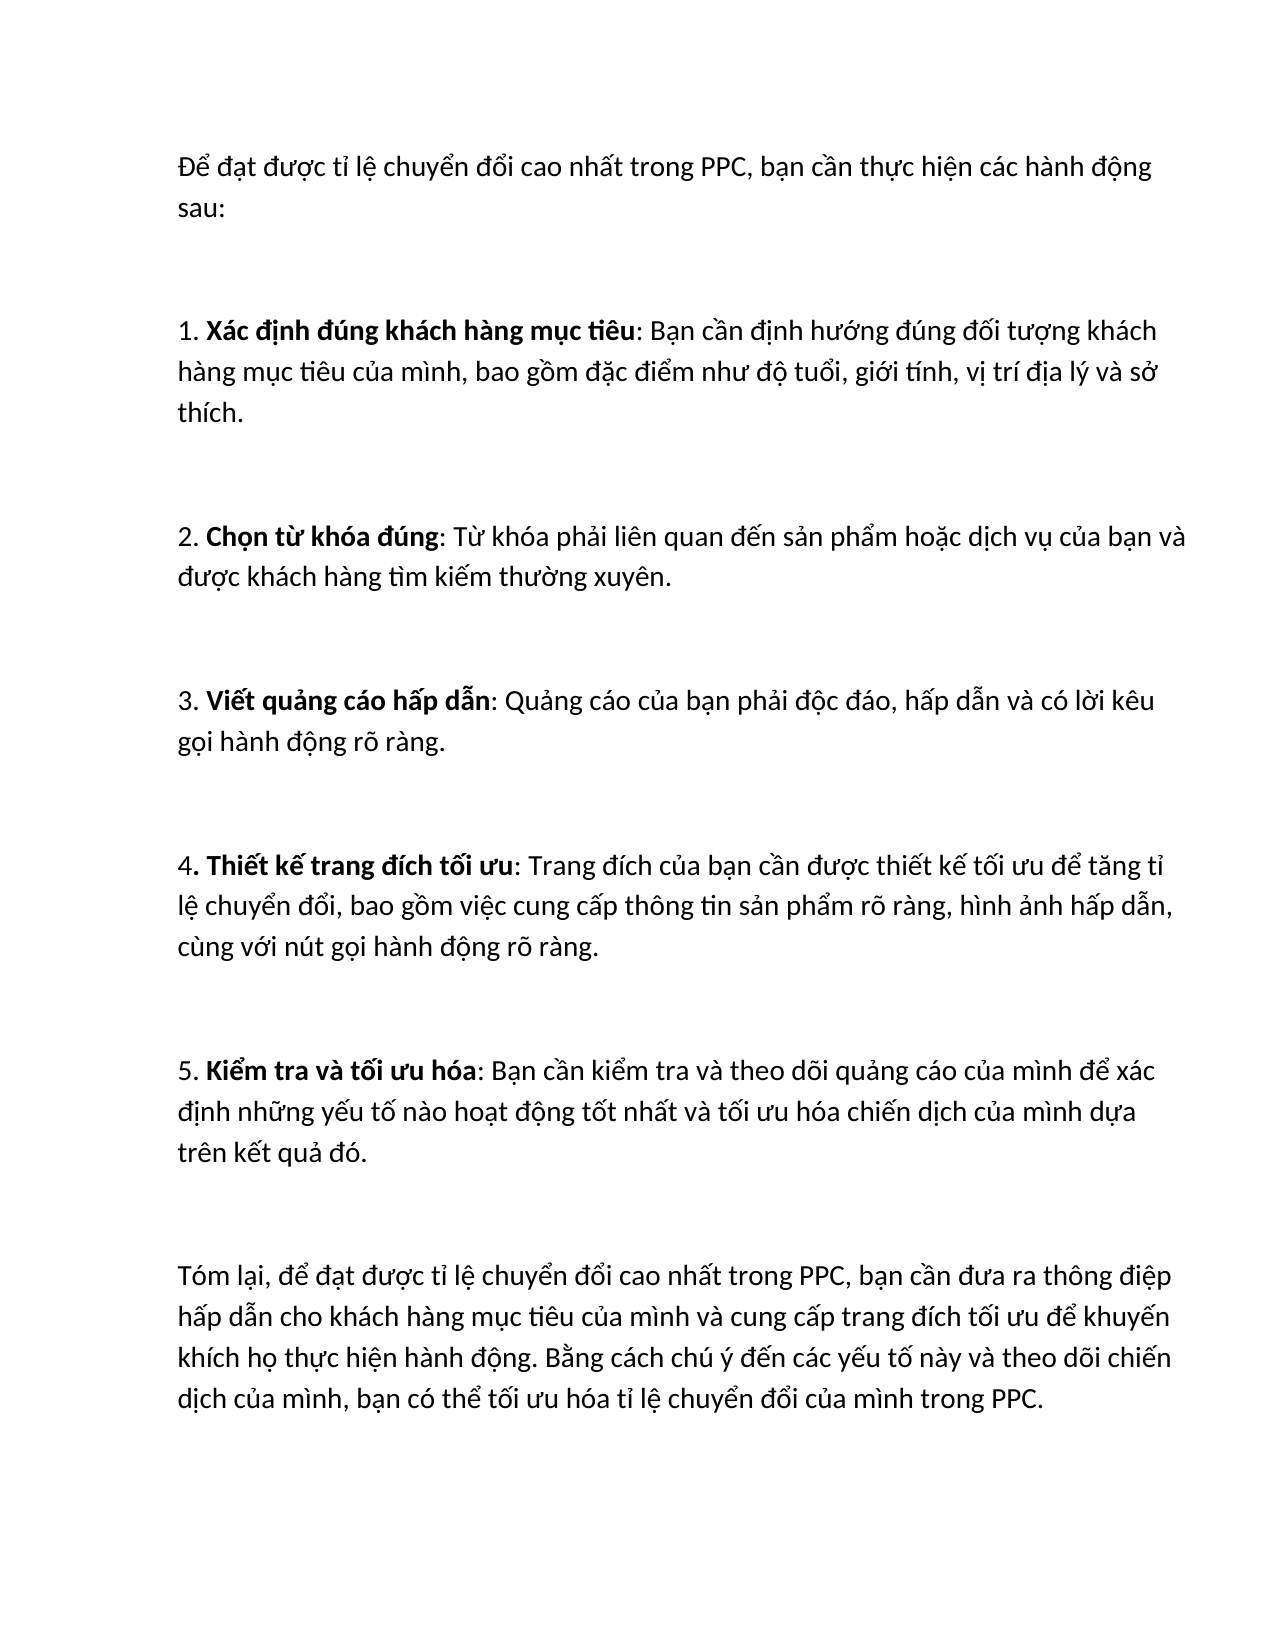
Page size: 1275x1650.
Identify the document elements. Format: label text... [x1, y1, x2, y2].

text Tóm lại, để đạt được tỉ lệ chuyển đổi cao nhất trong PPC, bạn cần đưa ra thông điệp hấp dẫn cho khách hàng mục tiêu của mình và cung cấp trang đích tối ưu để khuyến khích họ thực hiện hành động. Bằng cách chú ý đến các yếu tố này và theo dõi chiến dịch của mình, bạn có thể tối ưu hóa tỉ lệ chuyển đổi của mình trong PPC. [177, 1257, 1186, 1416]
text 5. Kiểm tra và tối ưu hóa: Bạn cần kiểm tra và theo dõi quảng cáo của mình để xác định những yếu tố nào hoạt động tốt nhất và tối ưu hóa chiến dịch của mình dựa trên kết quả đó. [177, 1052, 1186, 1169]
text 4. Thiết kế trang đích tối ưu: Trang đích của bạn cần được thiết kế tối ưu để tăng tỉ lệ chuyển đổi, bao gồm việc cung cấp thông tin sản phẩm rõ ràng, hình ảnh hấp dẫn, cùng với nút gọi hành động rõ ràng. [177, 847, 1186, 964]
text 1. Xác định đúng khách hàng mục tiêu: Bạn cần định hướng đúng đối tượng khách hàng mục tiêu của mình, bao gồm đặc điểm như độ tuổi, giới tính, vị trí địa lý và sở thích. [177, 312, 1186, 430]
text 3. Viết quảng cáo hấp dẫn: Quảng cáo của bạn phải độc đáo, hấp dẫn và có lời kêu gọi hành động rõ ràng. [177, 682, 1186, 759]
text 2. Chọn từ khóa đúng: Từ khóa phải liên quan đến sản phẩm hoặc dịch vụ của bạn và được khách hàng tìm kiếm thường xuyên. [177, 518, 1186, 594]
text Để đạt được tỉ lệ chuyển đổi cao nhất trong PPC, bạn cần thực hiện các hành động sau: [177, 148, 1186, 224]
